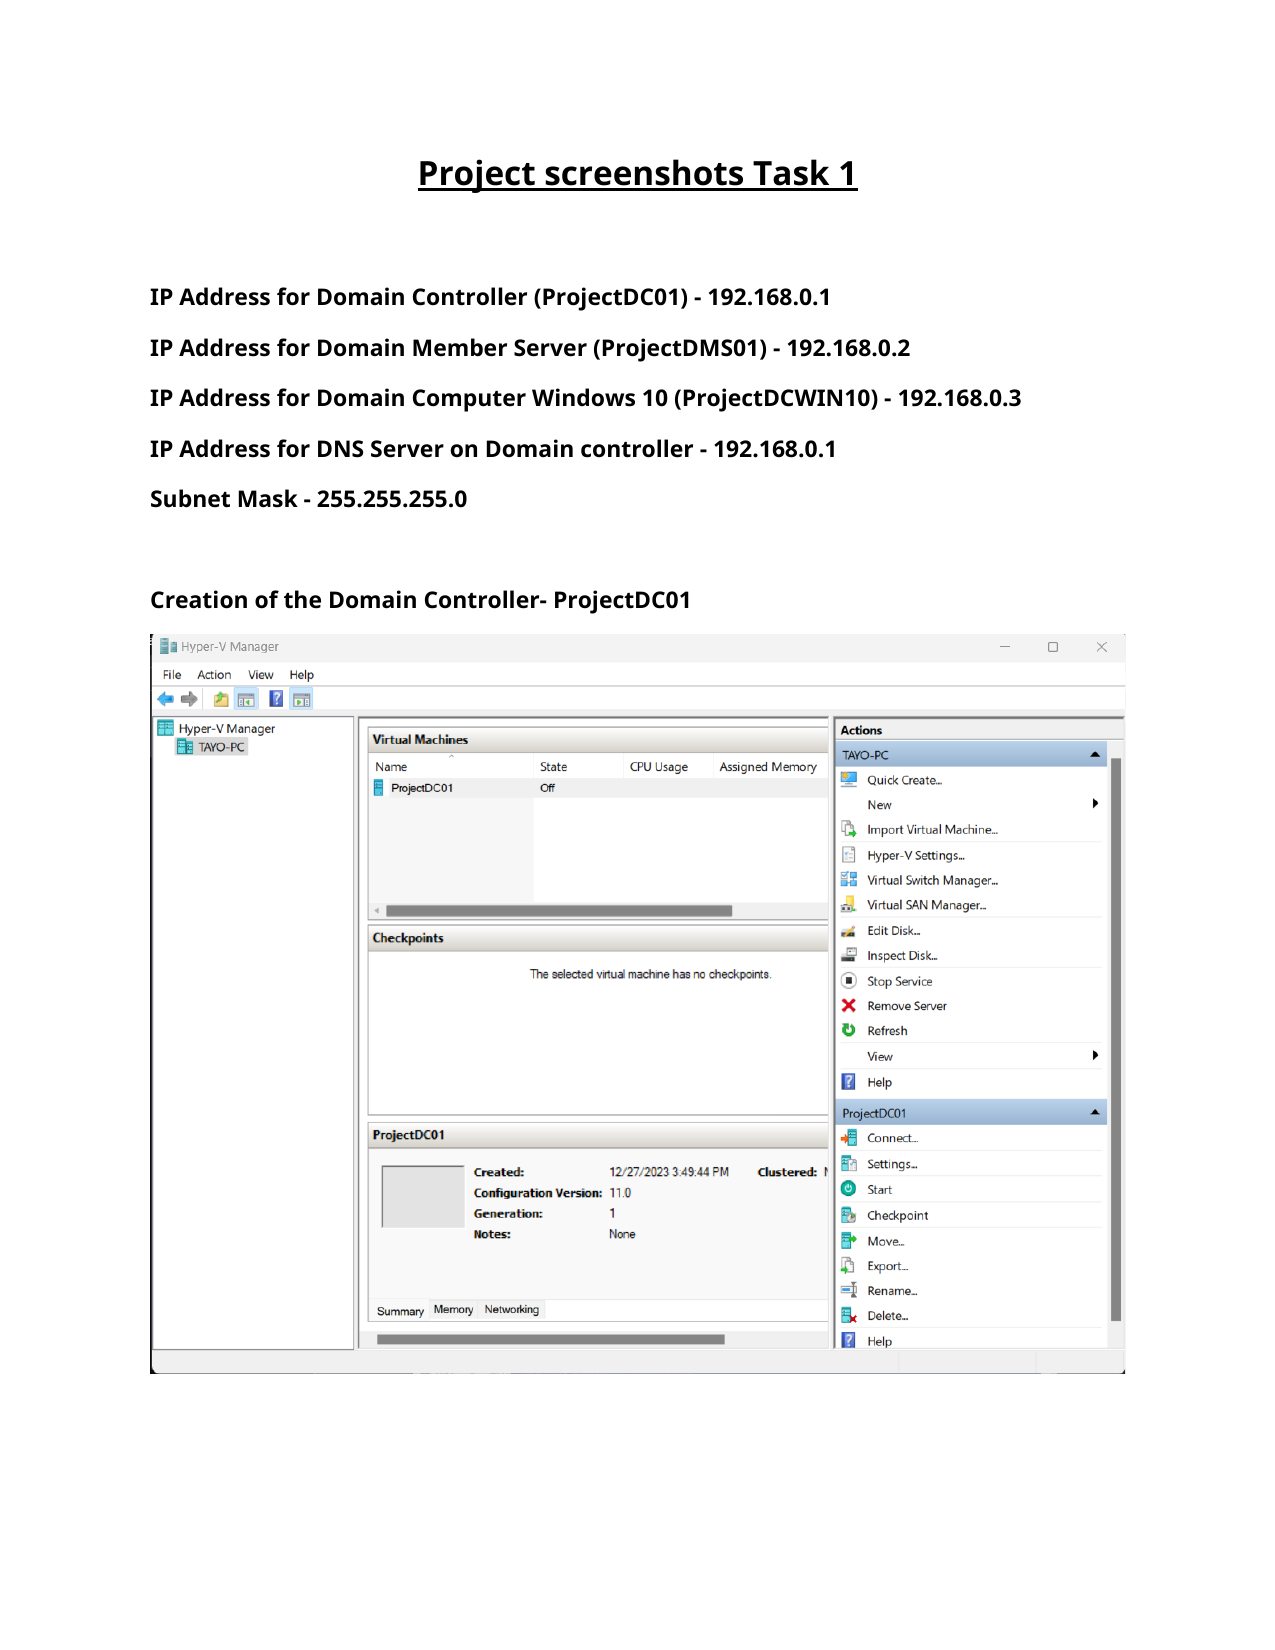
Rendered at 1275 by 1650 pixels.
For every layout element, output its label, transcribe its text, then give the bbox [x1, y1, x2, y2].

text IP Address for Domain Controller (ProjectDC01) - 192.168.0.1 [150, 281, 1125, 312]
text IP Address for DNS Server on Domain controller - 192.168.0.1 [150, 432, 1125, 464]
picture [150, 634, 1125, 1374]
text Subnet Mask - 255.255.255.0 [150, 483, 1125, 514]
text IP Address for Domain Computer Windows 10 (ProjectDCWIN10) - 192.168.0.3 [150, 382, 1125, 413]
text IP Address for Domain Member Server (ProjectDMS01) - 192.168.0.2 [150, 332, 1125, 363]
text Creation of the Domain Controller- ProjectDC01 [150, 584, 1125, 615]
text Project screenshots Task 1 [150, 150, 1125, 195]
